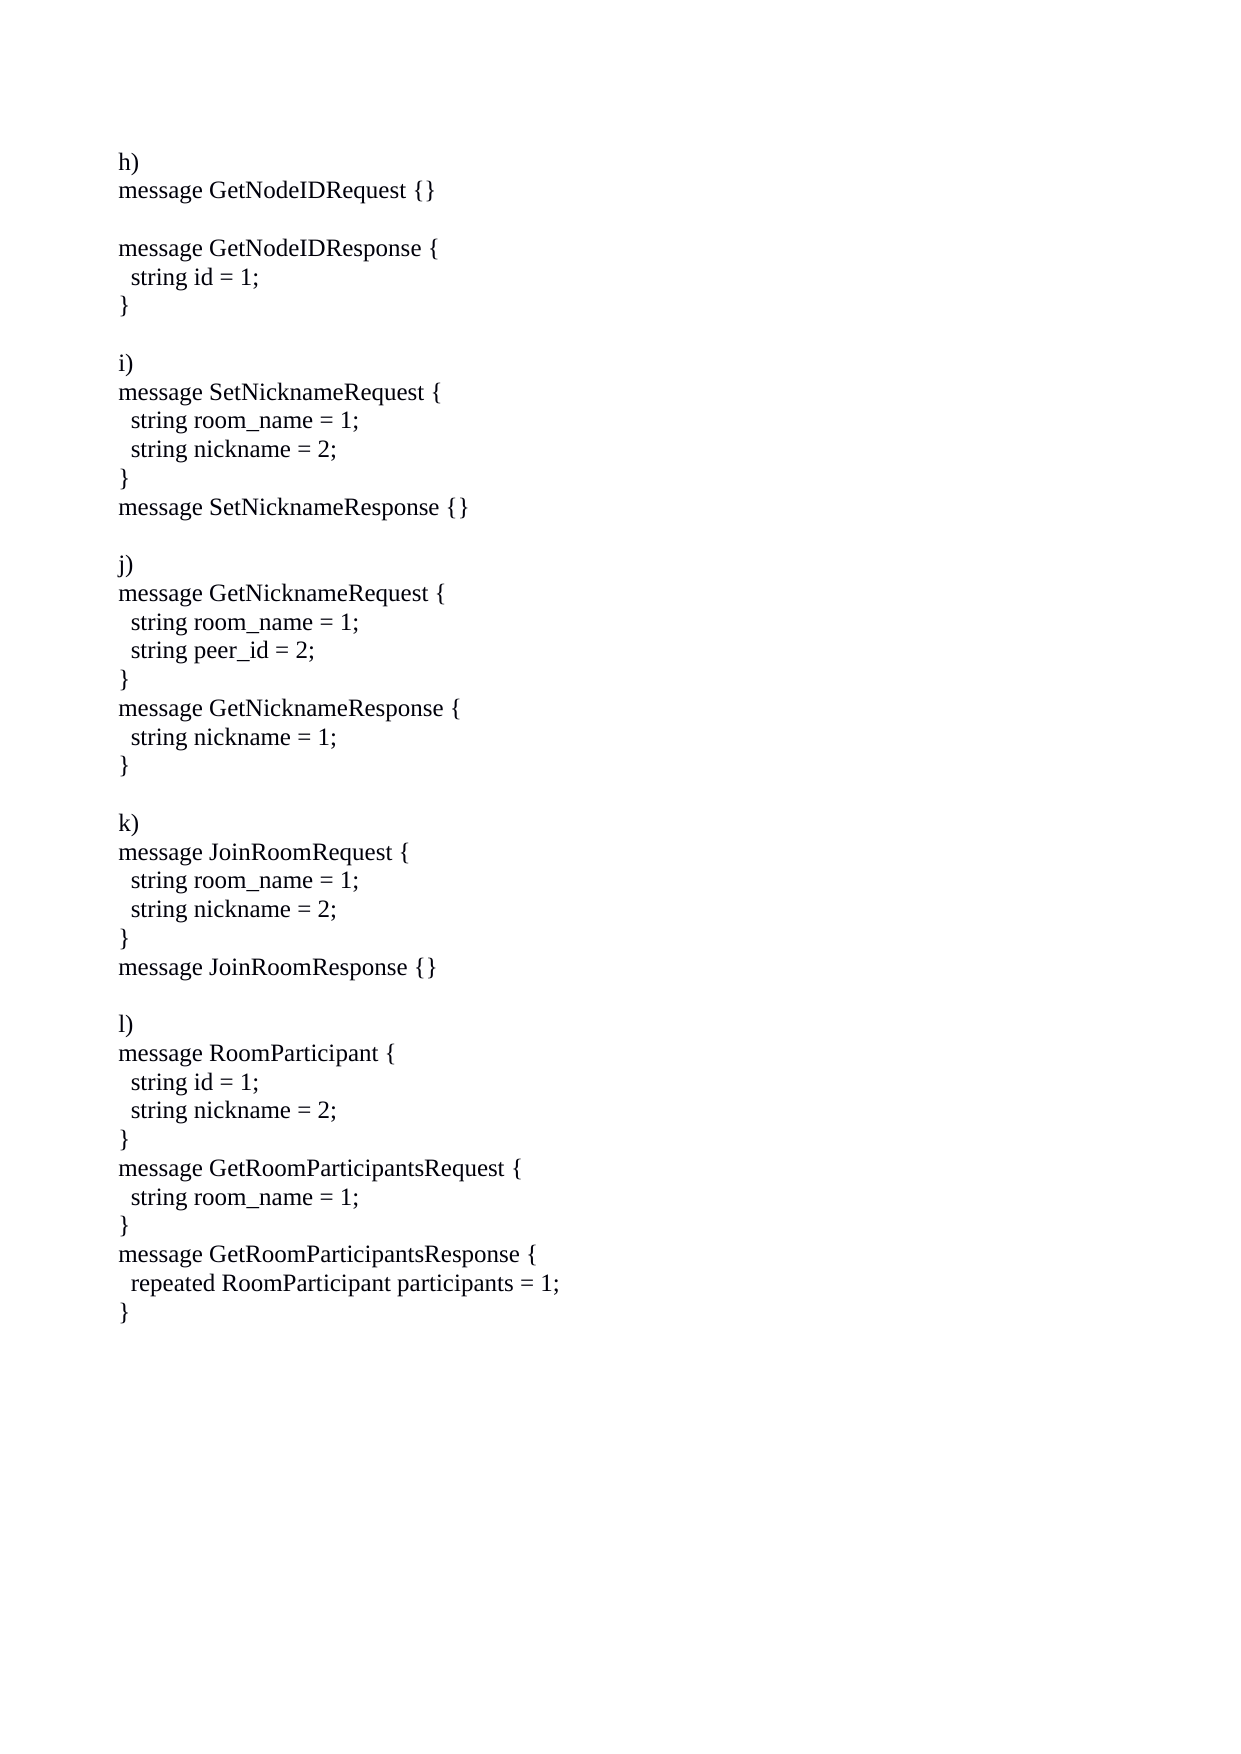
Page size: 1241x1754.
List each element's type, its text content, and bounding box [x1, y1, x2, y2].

text message GetRoomParticipantsResponse { [118, 1239, 1122, 1268]
text message SetNicknameResponse {} [118, 492, 1122, 521]
text string peer_id = 2; [118, 636, 1122, 664]
text message GetRoomParticipantsRequest { [118, 1153, 1122, 1182]
text message JoinRoomResponse {} [118, 952, 1122, 981]
text string nickname = 2; [118, 434, 1122, 463]
text string nickname = 2; [118, 894, 1122, 923]
text } [118, 1211, 1122, 1239]
text } [118, 1124, 1122, 1153]
text string room_name = 1; [118, 406, 1122, 434]
text message GetNodeIDResponse { [118, 233, 1122, 262]
text message GetNicknameResponse { [118, 693, 1122, 722]
text repeated RoomParticipant participants = 1; [118, 1268, 1122, 1297]
text message GetNodeIDRequest {} [118, 176, 1122, 204]
text } [118, 291, 1122, 319]
text string nickname = 2; [118, 1096, 1122, 1124]
text string room_name = 1; [118, 866, 1122, 894]
text } [118, 923, 1122, 952]
text string id = 1; [118, 1067, 1122, 1096]
text k) [118, 808, 1122, 837]
text } [118, 751, 1122, 779]
text string id = 1; [118, 262, 1122, 291]
text string room_name = 1; [118, 607, 1122, 636]
text message JoinRoomRequest { [118, 837, 1122, 866]
text message RoomParticipant { [118, 1038, 1122, 1067]
text l) [118, 1009, 1122, 1038]
text h) [118, 147, 1122, 176]
text string nickname = 1; [118, 722, 1122, 751]
text } [118, 664, 1122, 693]
text j) [118, 549, 1122, 578]
text message SetNicknameRequest { [118, 377, 1122, 406]
text i) [118, 348, 1122, 377]
text string room_name = 1; [118, 1182, 1122, 1211]
text } [118, 463, 1122, 492]
text message GetNicknameRequest { [118, 578, 1122, 607]
text } [118, 1297, 1122, 1326]
